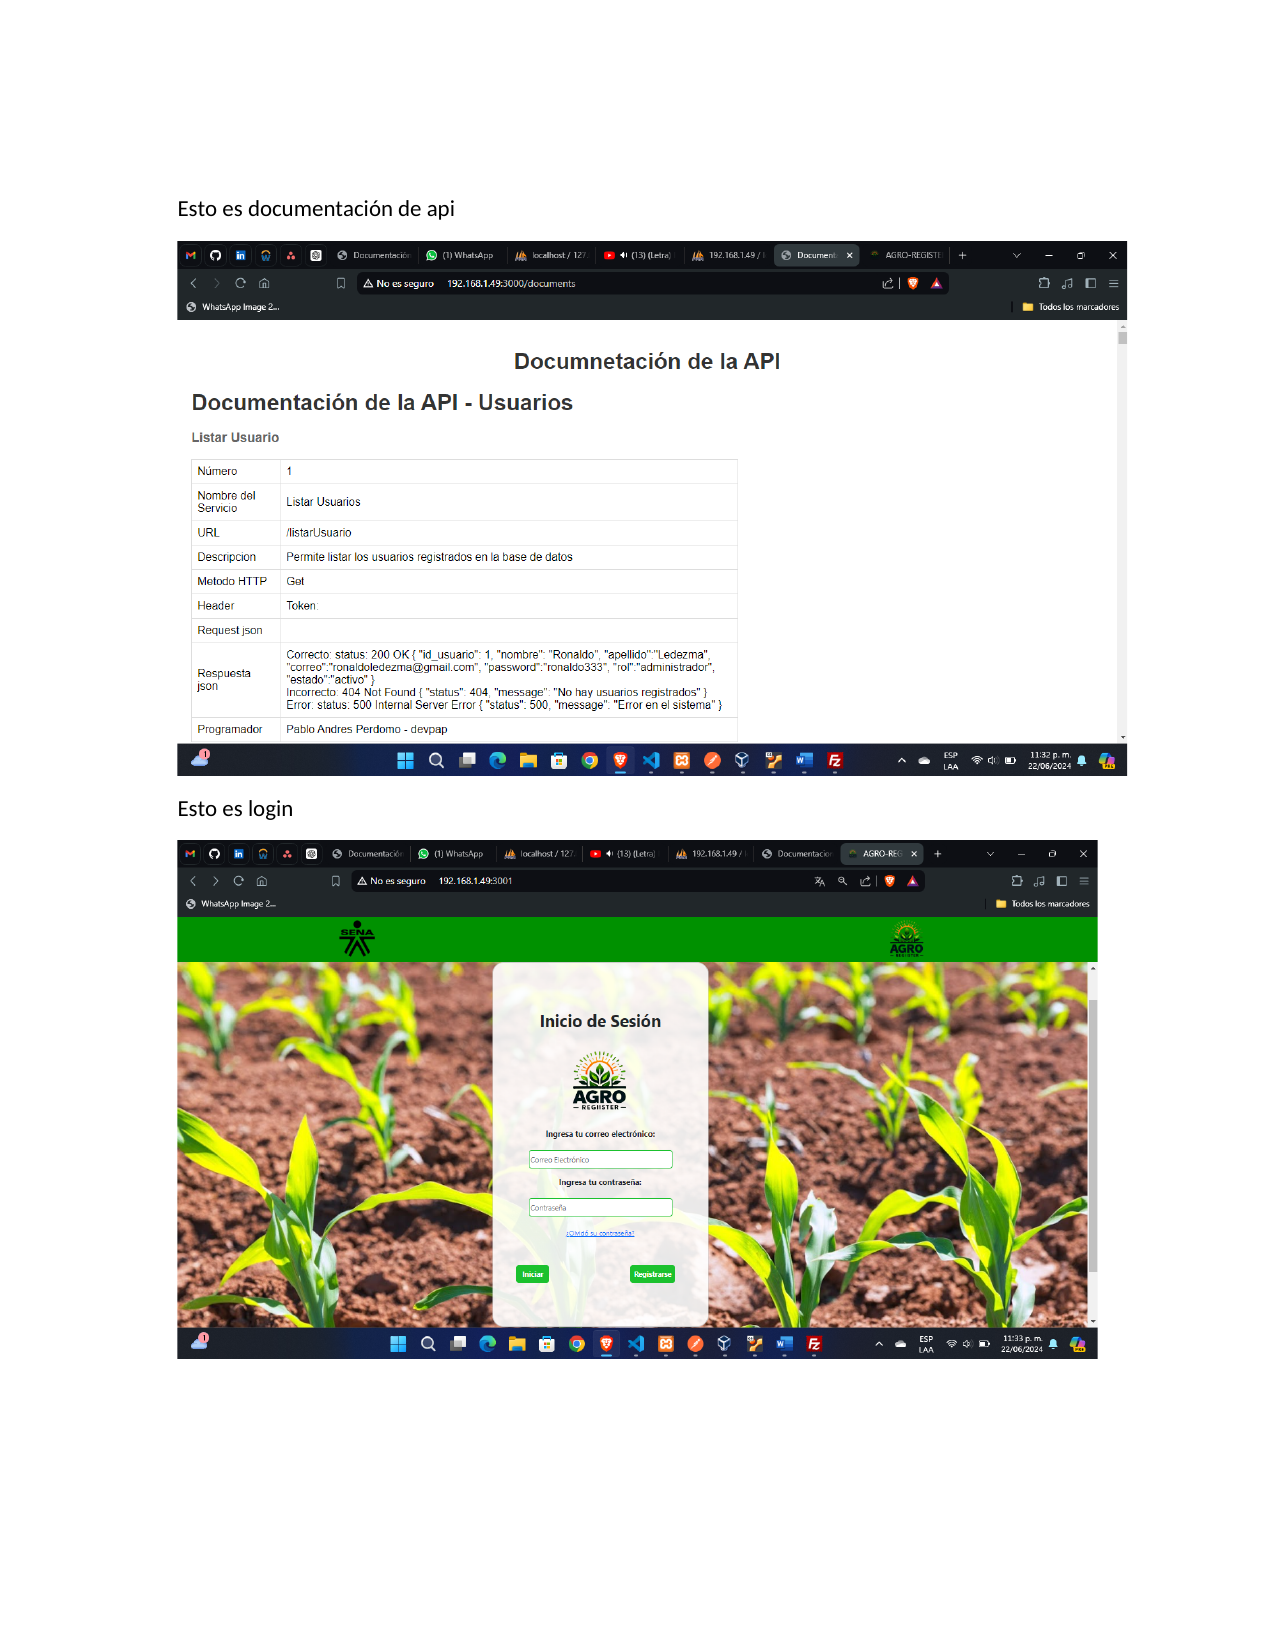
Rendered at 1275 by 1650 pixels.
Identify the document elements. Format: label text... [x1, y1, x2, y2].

text Esto es login [177, 794, 1098, 822]
picture [177, 840, 1098, 1359]
picture [177, 241, 1128, 776]
text Esto es documentación de api [177, 194, 1098, 222]
